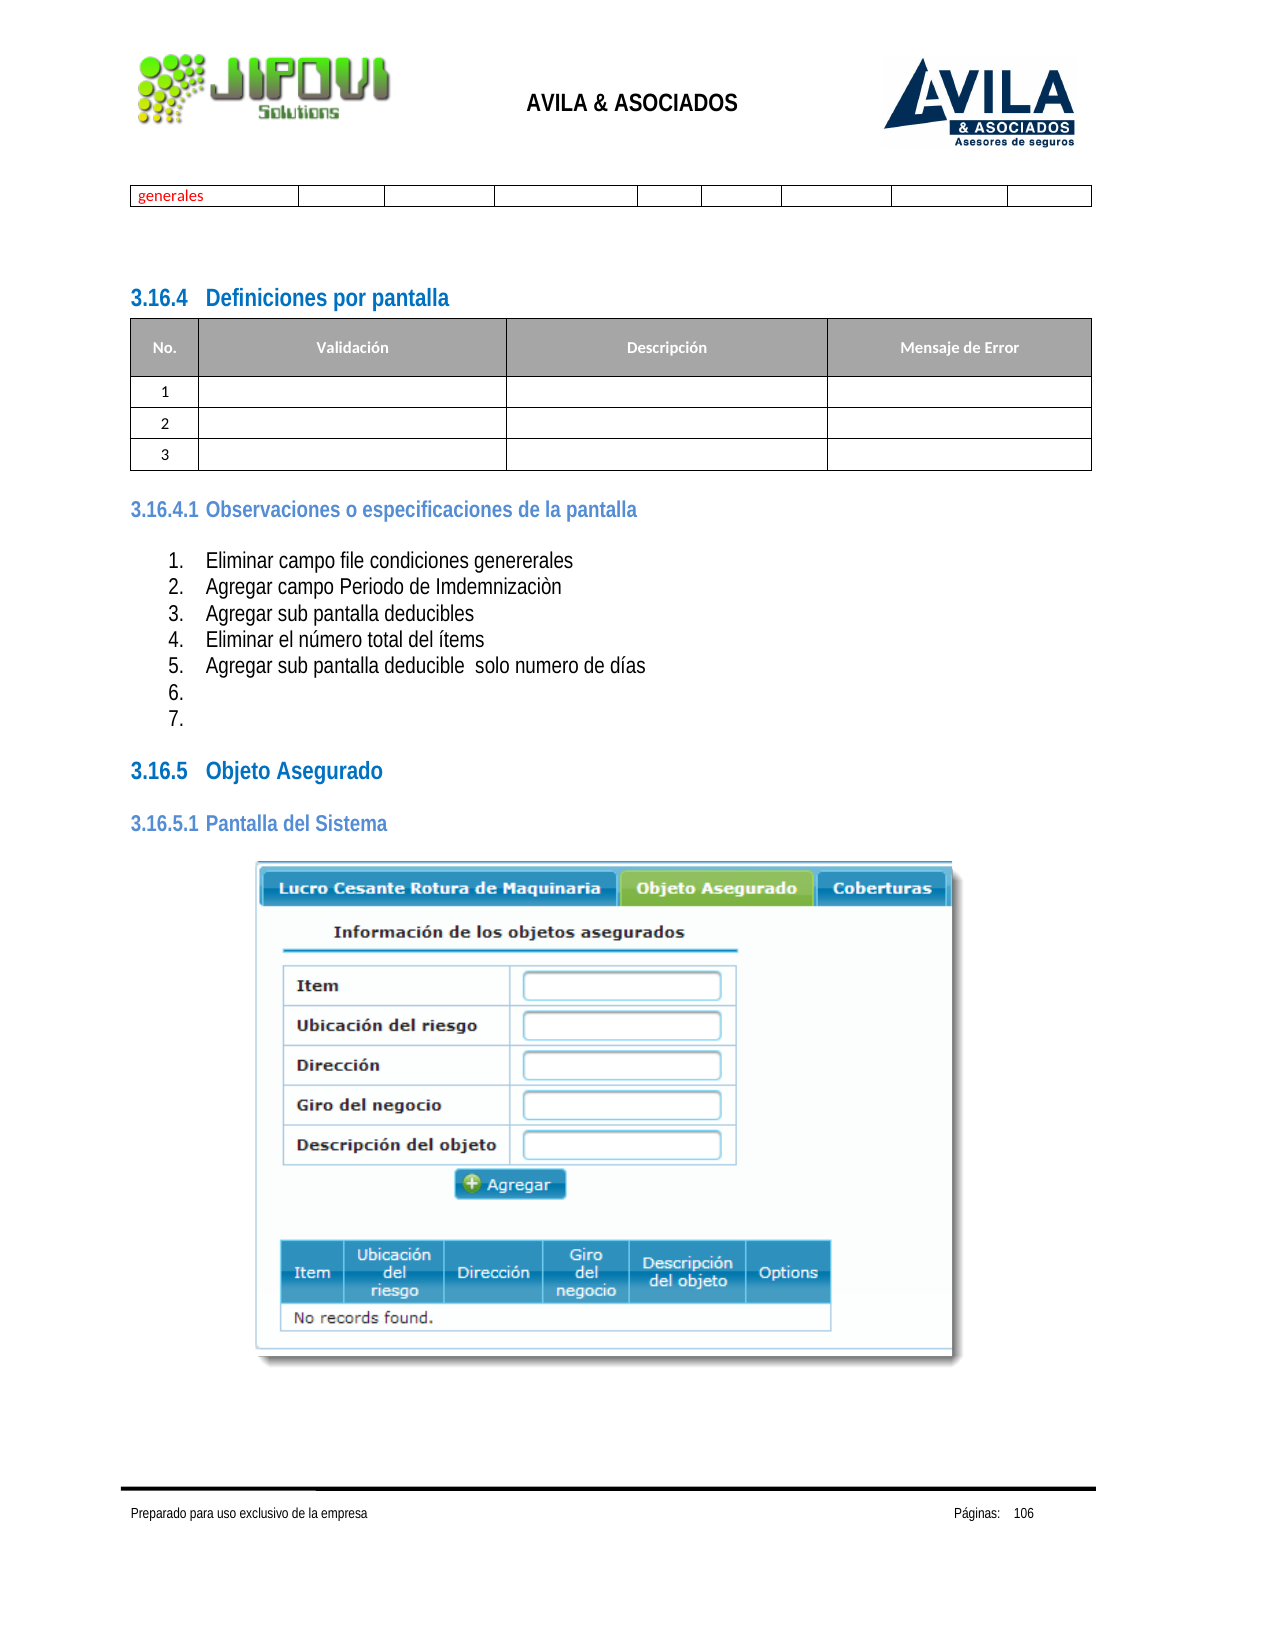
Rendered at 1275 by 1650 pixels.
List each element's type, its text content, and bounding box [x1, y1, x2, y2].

list Eliminar campo file condiciones genererales [168, 547, 1092, 573]
subtitle Pantalla del Sistema [131, 810, 1092, 836]
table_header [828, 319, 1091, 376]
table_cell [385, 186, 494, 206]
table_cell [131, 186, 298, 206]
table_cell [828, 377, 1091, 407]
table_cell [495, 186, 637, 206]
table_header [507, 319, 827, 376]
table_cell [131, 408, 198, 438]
picture [131, 47, 394, 128]
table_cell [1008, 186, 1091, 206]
picture [881, 57, 1077, 148]
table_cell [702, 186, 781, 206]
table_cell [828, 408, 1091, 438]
subtitle Observaciones o especificaciones de la pantalla [131, 496, 1092, 522]
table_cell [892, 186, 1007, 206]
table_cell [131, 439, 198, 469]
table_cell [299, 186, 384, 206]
list Agregar campo Periodo de Imdemnizaciòn [168, 573, 1092, 599]
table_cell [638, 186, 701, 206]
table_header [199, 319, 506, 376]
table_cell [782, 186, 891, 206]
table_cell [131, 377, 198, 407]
picture [250, 861, 973, 1377]
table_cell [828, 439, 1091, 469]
list Eliminar el número total del ítems [168, 626, 1092, 652]
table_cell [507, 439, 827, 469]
subtitle Objeto Asegurado [131, 756, 1092, 785]
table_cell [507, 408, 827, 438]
list Agregar sub pantalla deducibles [168, 599, 1092, 626]
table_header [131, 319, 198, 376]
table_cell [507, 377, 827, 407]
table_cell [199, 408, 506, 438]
subtitle Definiciones por pantalla [131, 283, 1092, 312]
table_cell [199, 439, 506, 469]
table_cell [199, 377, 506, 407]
list Agregar sub pantalla deducible solo numero de días [168, 652, 1092, 679]
